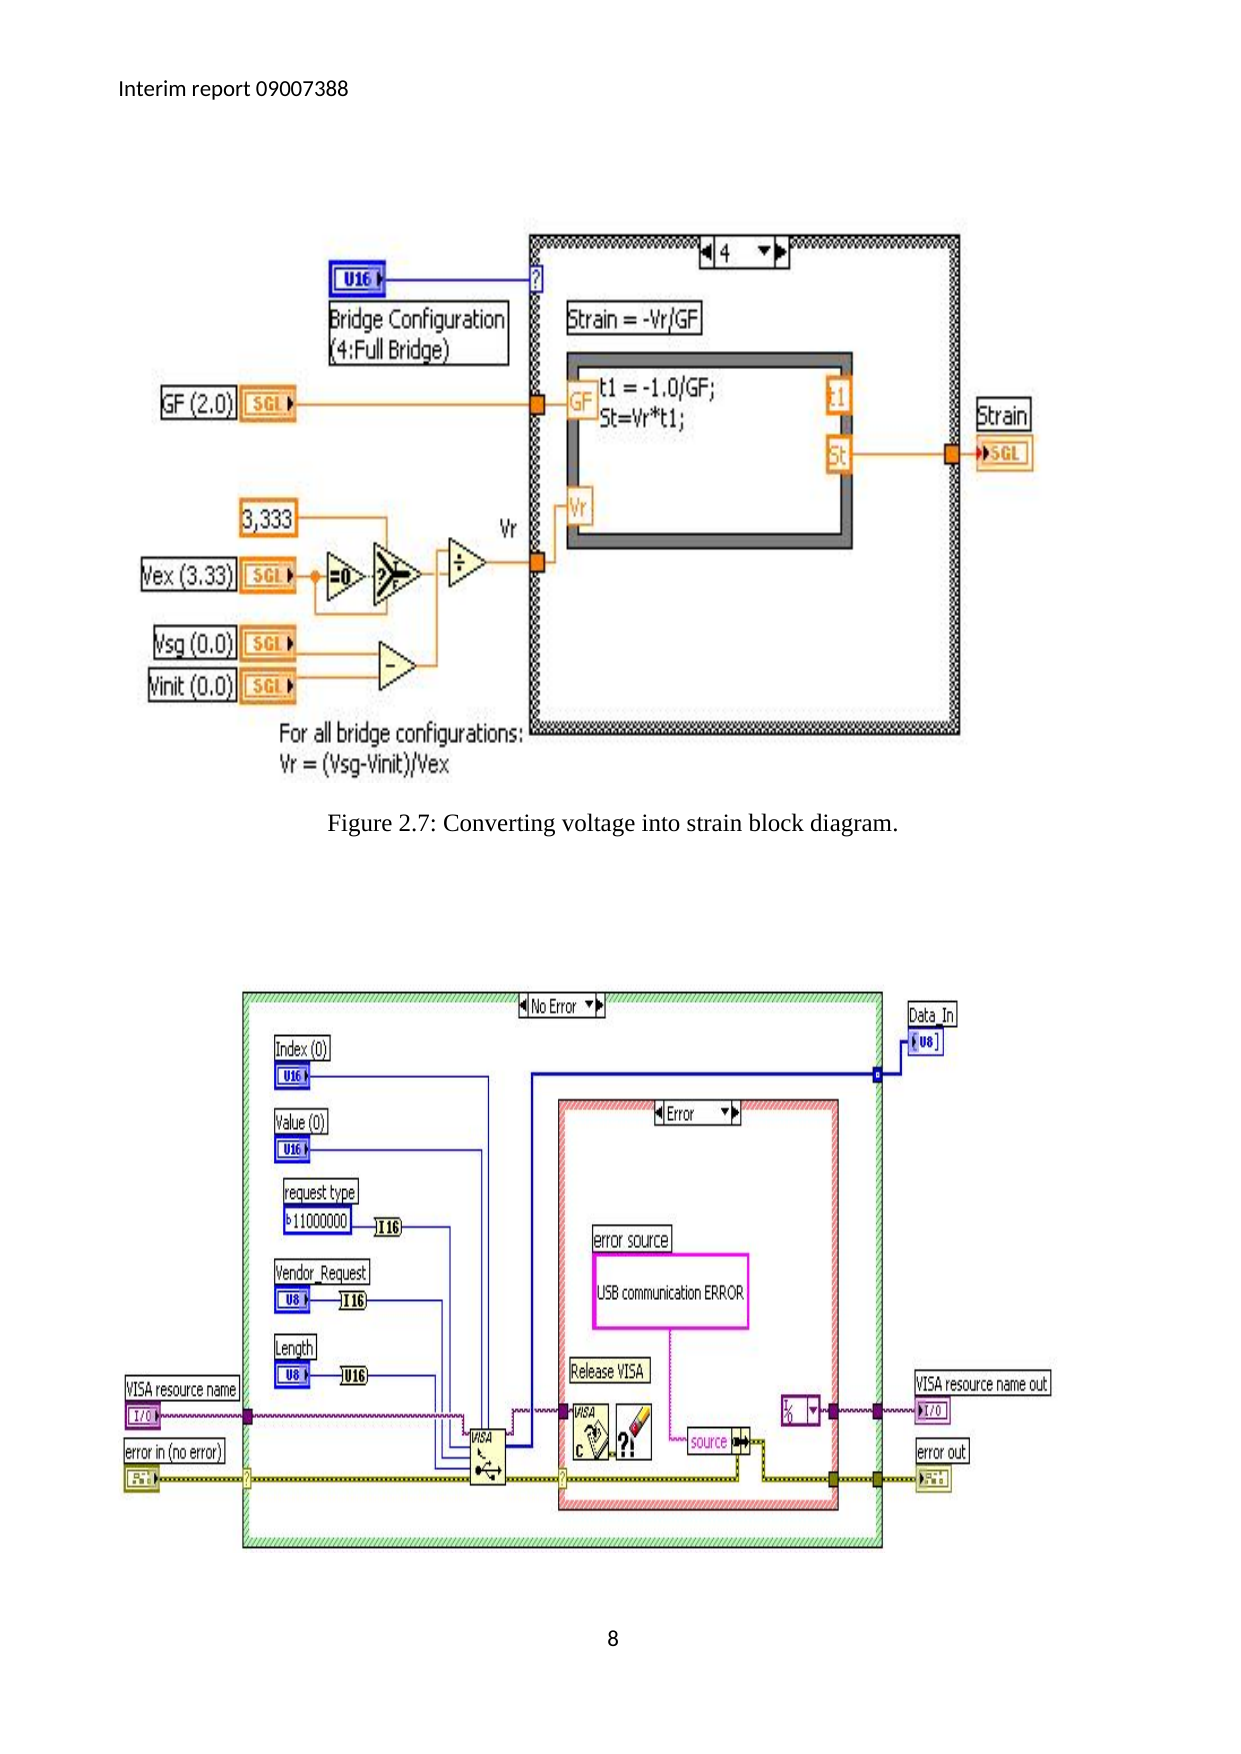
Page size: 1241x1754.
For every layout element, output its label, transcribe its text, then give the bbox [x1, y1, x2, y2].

picture [118, 203, 1050, 783]
text Figure 2.7: Converting voltage into strain block diagram. [118, 808, 1107, 837]
picture [118, 967, 1082, 1553]
